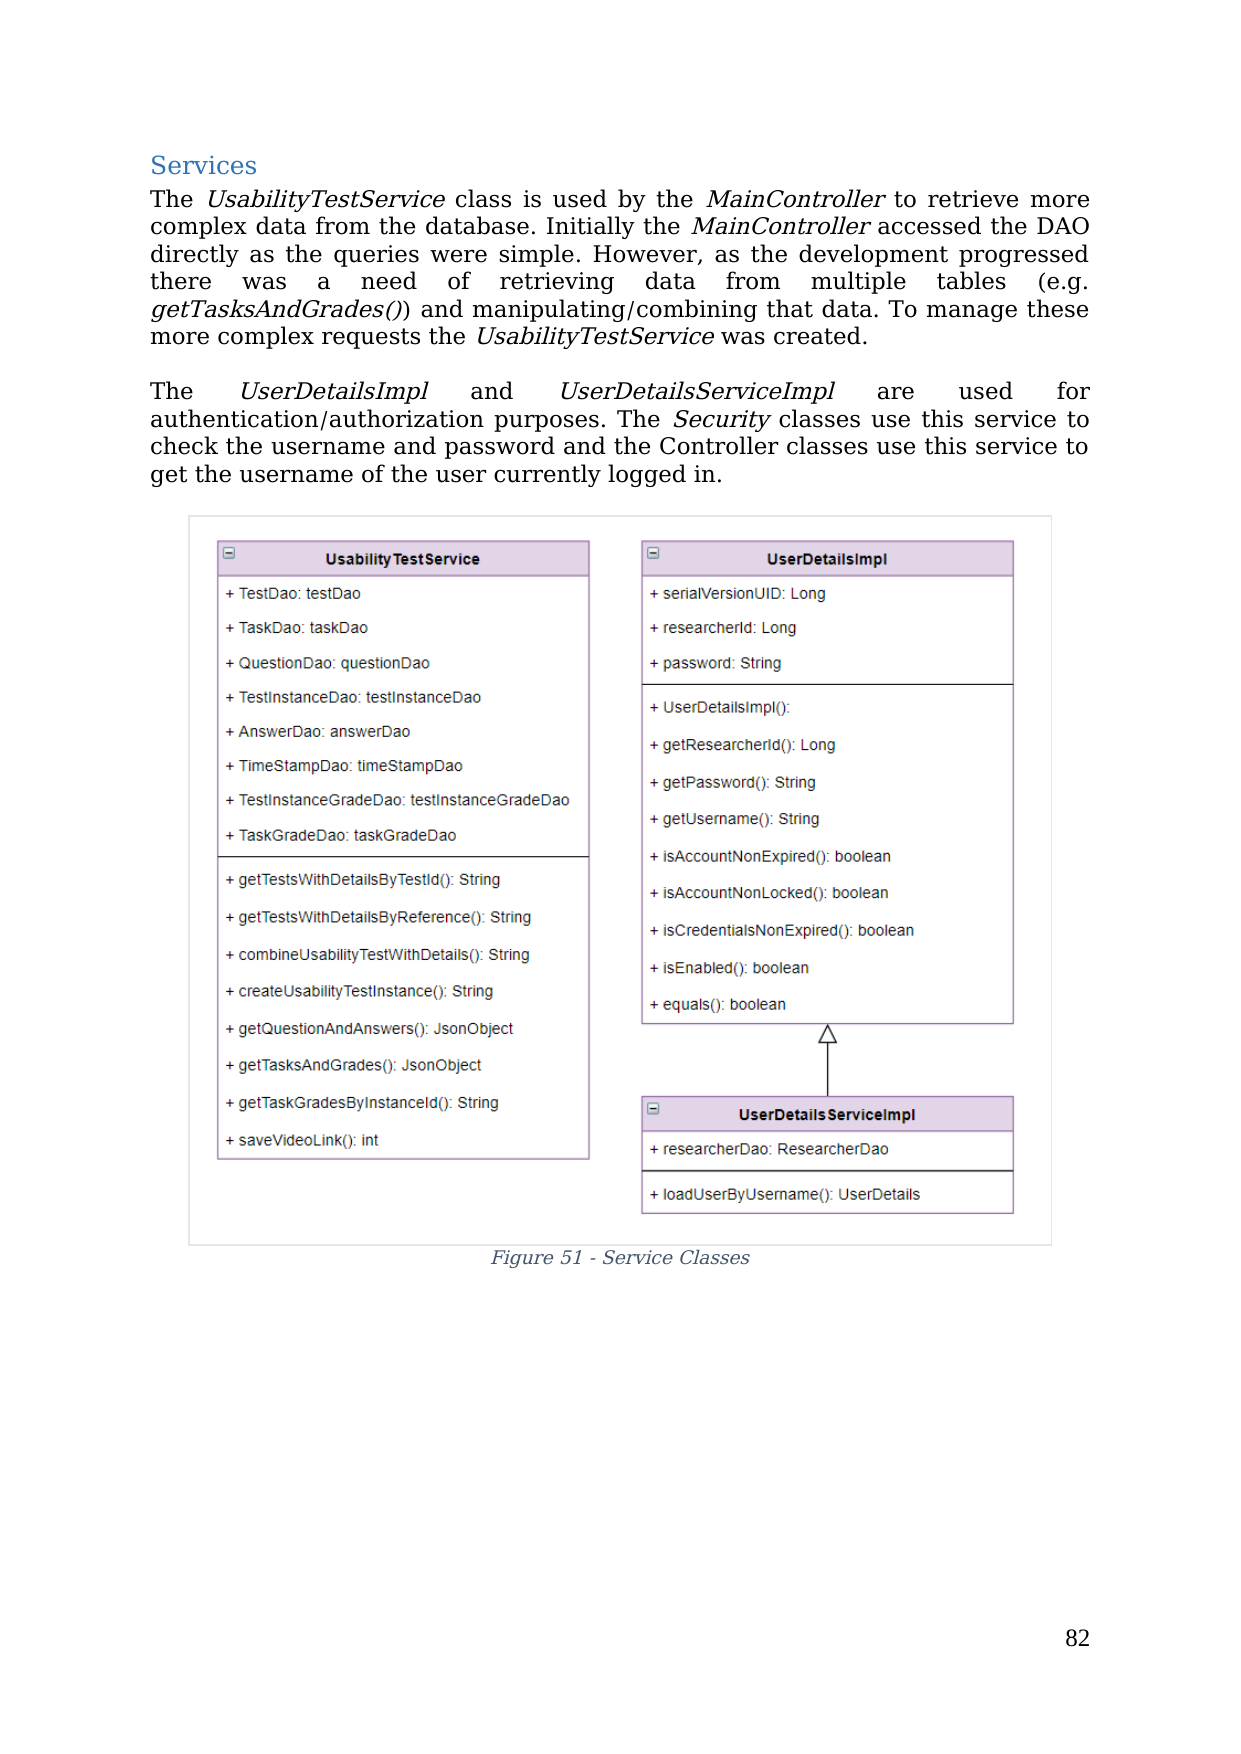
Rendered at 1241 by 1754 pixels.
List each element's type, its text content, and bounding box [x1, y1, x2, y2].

text The UserDetailsImpl and UserDetailsServiceImpl are used for authentication/authorization purposes. The Security classes use this service to check the username and password and the Controller classes use this service to get the username of the user currently logged in. [150, 377, 1090, 487]
subtitle Services [150, 150, 1090, 180]
text The UsabilityTestService class is used by the MainController to retrieve more complex data from the database. Initially the MainController accessed the DAO directly as the queries were simple. However, as the development progressed there was a need of retrieving data from multiple tables (e.g. getTasksAndGrades()) and manipulating/combining that data. To manage these more complex requests the UsabilityTestService was created. [150, 184, 1090, 349]
picture [190, 517, 1051, 1244]
text Figure 51 - Service Classes [150, 1246, 1090, 1268]
